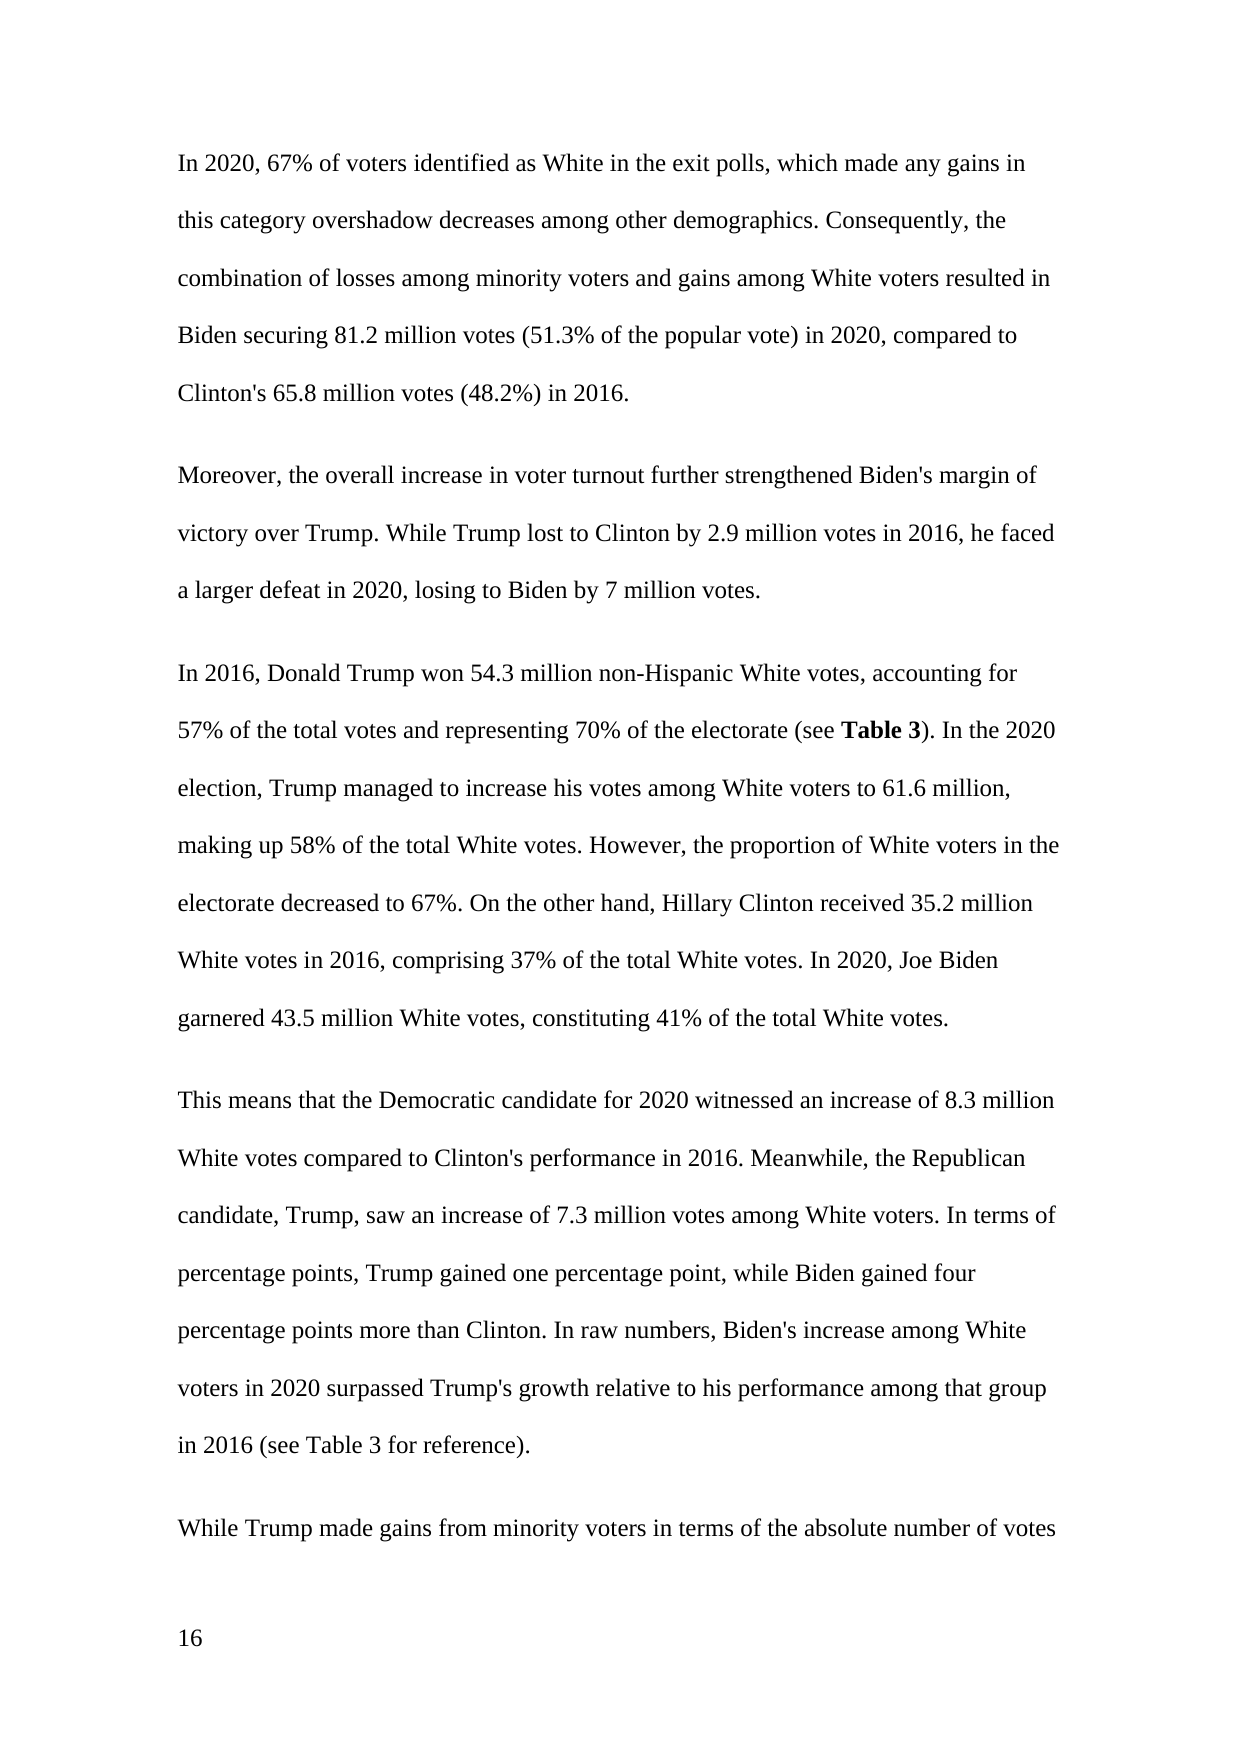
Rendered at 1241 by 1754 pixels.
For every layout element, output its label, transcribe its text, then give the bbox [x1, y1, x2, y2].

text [177, 1513, 1063, 1541]
text This means that the Democratic candidate for 2020 witnessed an increase of 8.3 million White votes compared to Clinton's performance in 2016. Meanwhile, the Republican candidate, Trump, saw an increase of 7.3 million votes among White voters. In terms of percentage points, Trump gained one percentage point, while Biden gained four percentage points more than Clinton. In raw numbers, Biden's increase among White voters in 2020 surpassed Trump's growth relative to his performance among that group in 2016 (see Table 3 for reference). [177, 1085, 1063, 1459]
text Moreover, the overall increase in voter turnout further strengthened Biden's margin of victory over Trump. While Trump lost to Clinton by 2.9 million votes in 2016, he faced a larger defeat in 2020, losing to Biden by 7 million votes. [177, 460, 1063, 604]
text In 2020, 67% of voters identified as White in the exit polls, which made any gains in this category overshadow decreases among other demographics. Consequently, the combination of losses among minority voters and gains among White voters resulted in Biden securing 81.2 million votes (51.3% of the popular vote) in 2020, compared to Clinton's 65.8 million votes (48.2%) in 2016. [177, 148, 1063, 406]
text In 2016, Donald Trump won 54.3 million non-Hispanic White votes, accounting for 57% of the total votes and representing 70% of the electorate (see Table 3). In the 2020 election, Trump managed to increase his votes among White voters to 61.6 million, making up 58% of the total White votes. However, the proportion of White voters in the electorate decreased to 67%. On the other hand, Hillary Clinton received 35.2 million White votes in 2016, comprising 37% of the total White votes. In 2020, Joe Biden garnered 43.5 million White votes, constituting 41% of the total White votes. [177, 658, 1063, 1031]
